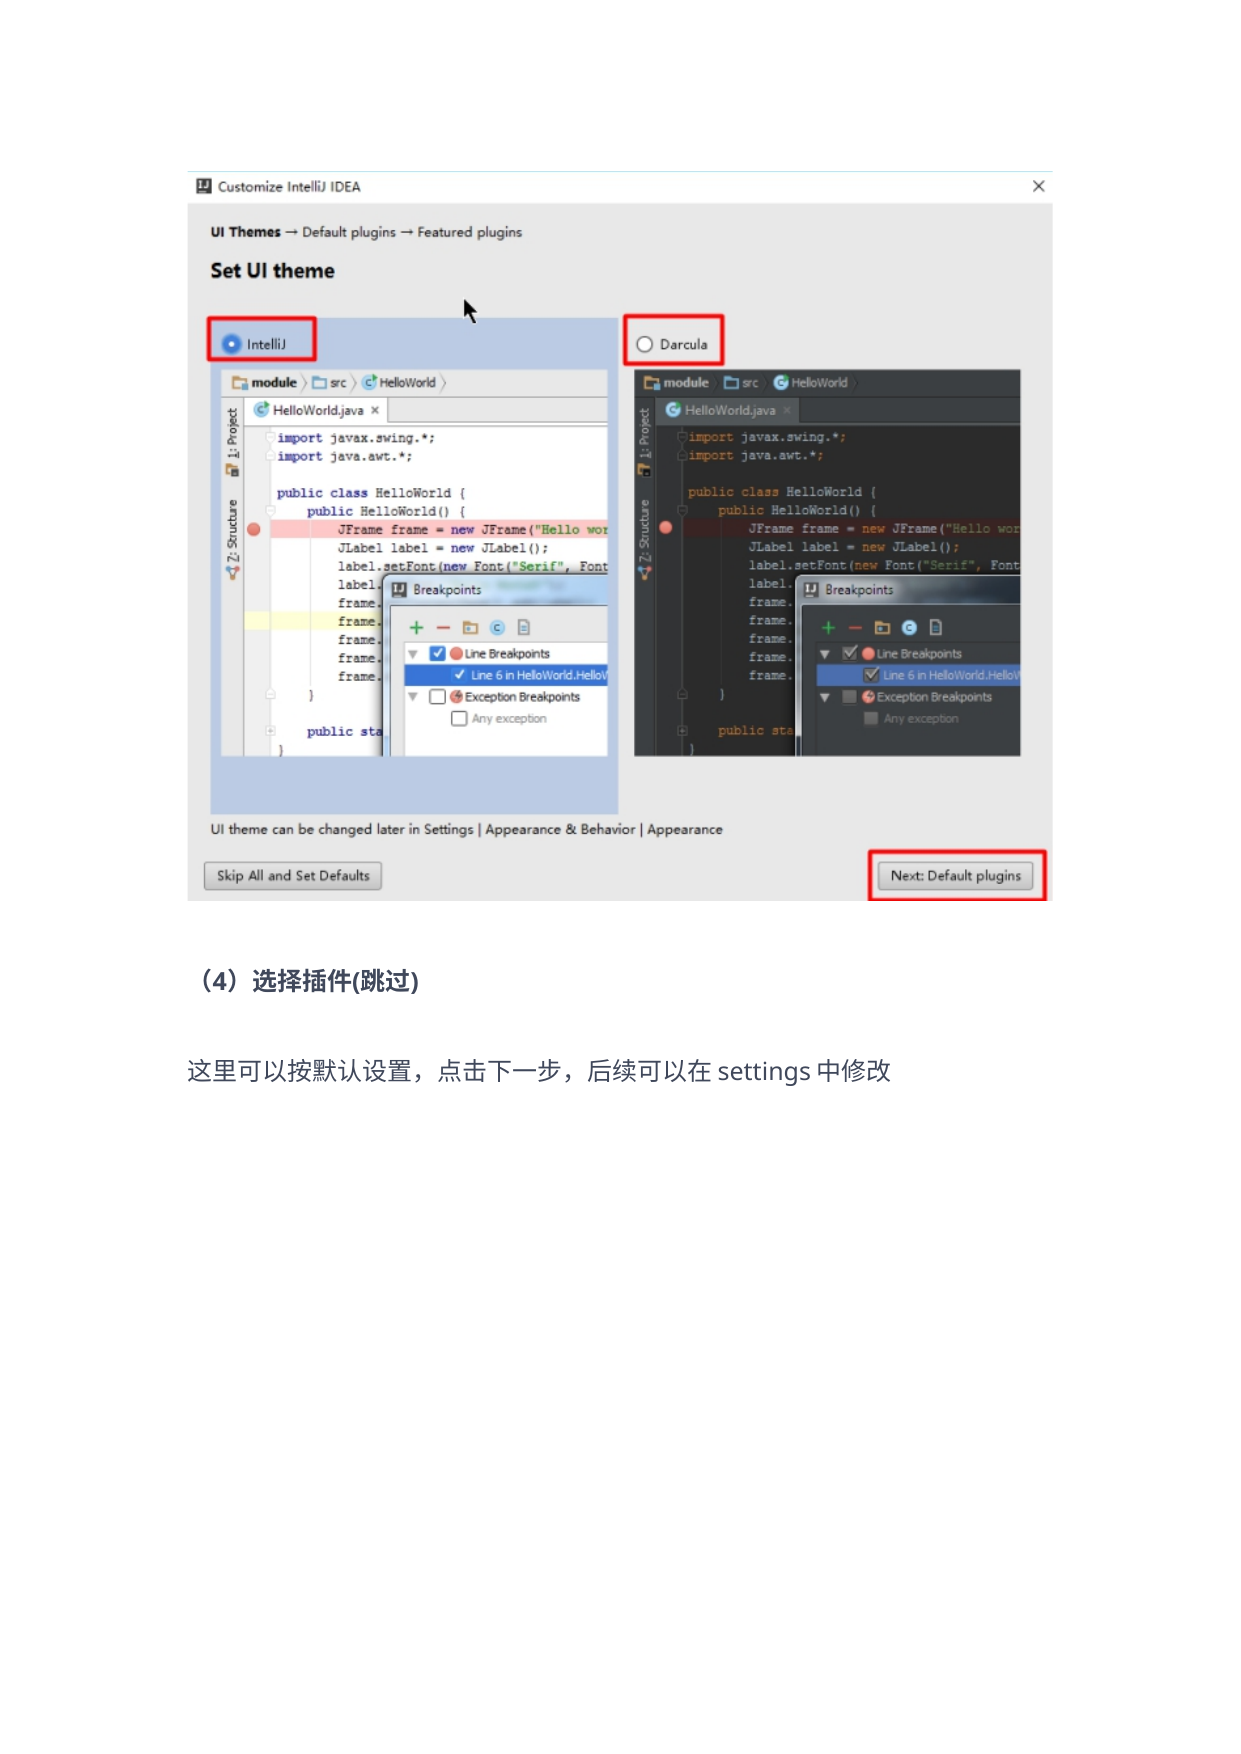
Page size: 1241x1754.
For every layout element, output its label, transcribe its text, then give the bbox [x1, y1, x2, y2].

picture [187, 171, 1053, 901]
text （4）选择插件(跳过) [187, 947, 1053, 1012]
text 这里可以按默认设置，点击下一步，后续可以在settings中修改 [187, 1037, 1053, 1102]
